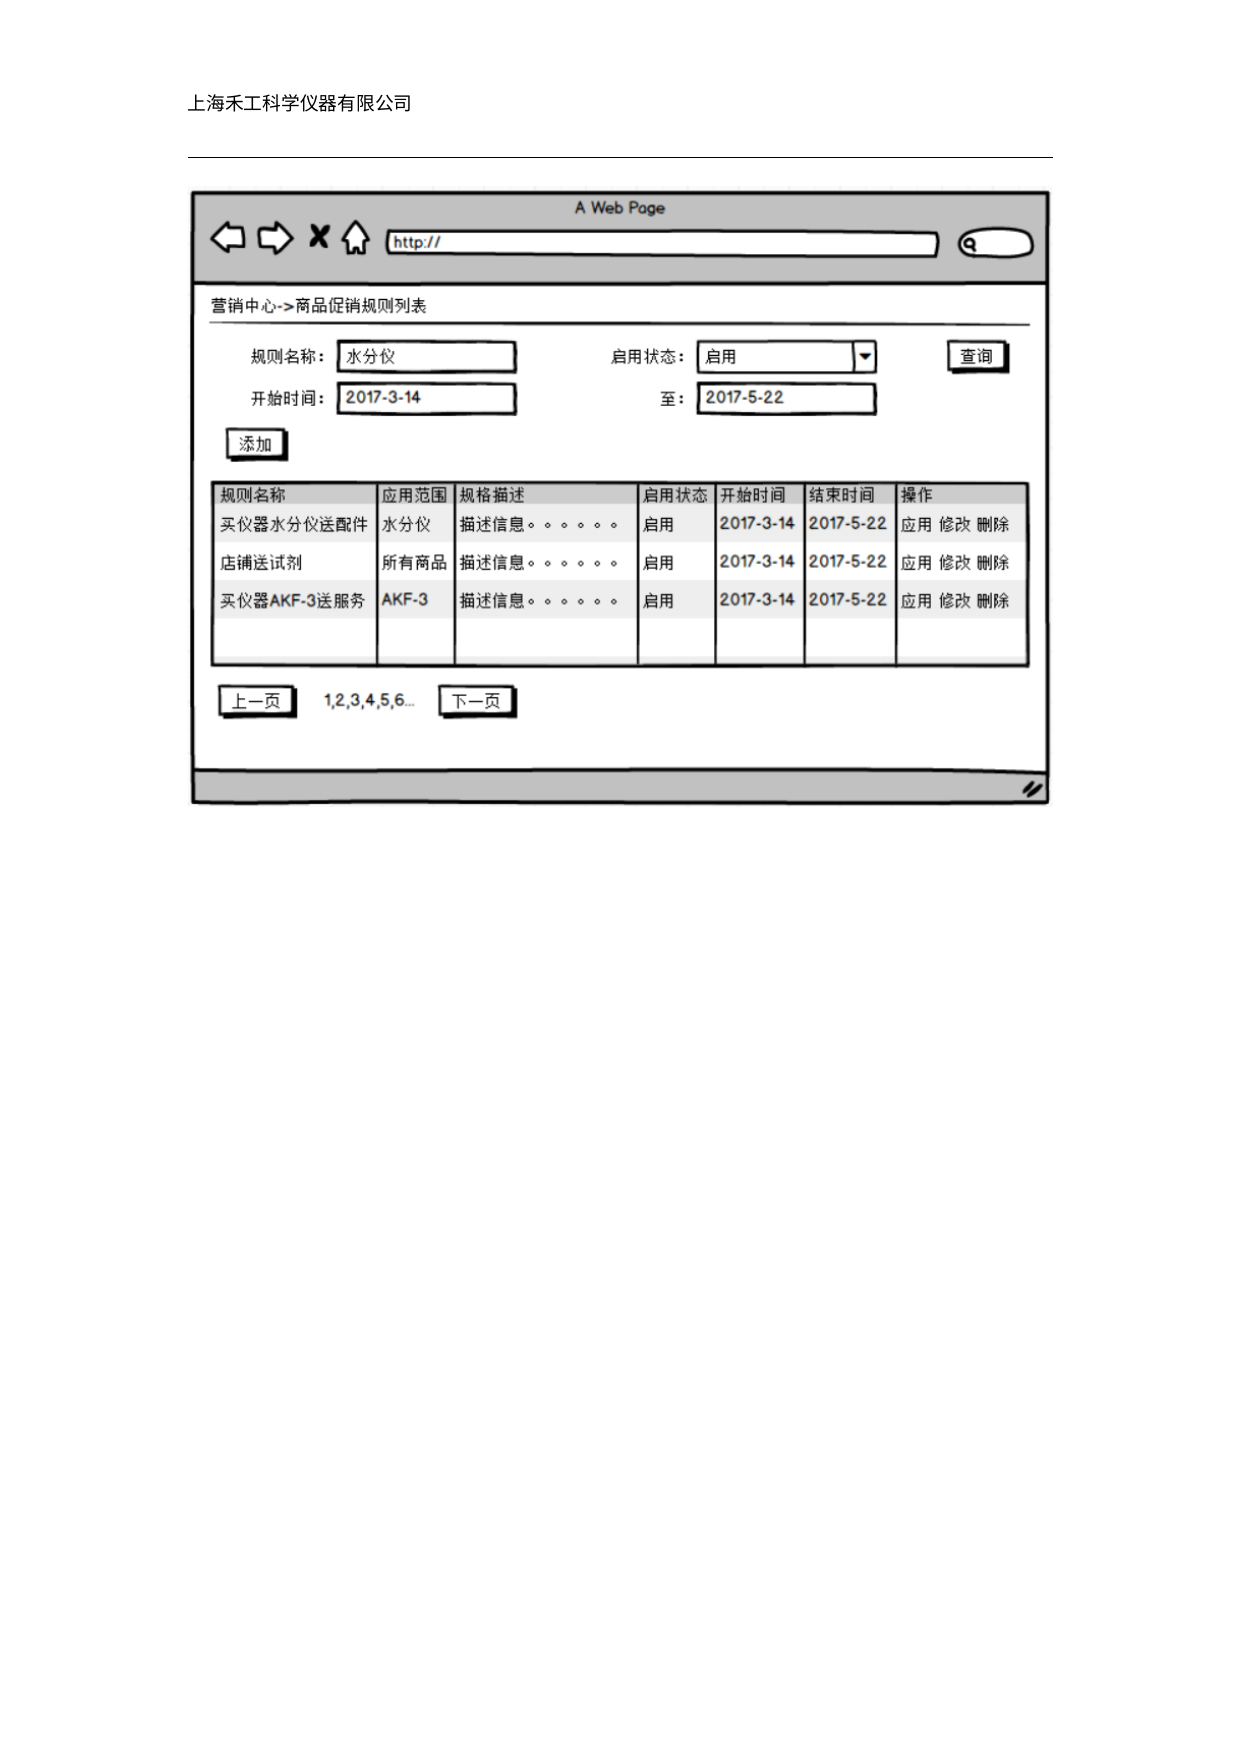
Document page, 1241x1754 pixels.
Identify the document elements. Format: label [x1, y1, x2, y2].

picture [187, 186, 1053, 807]
